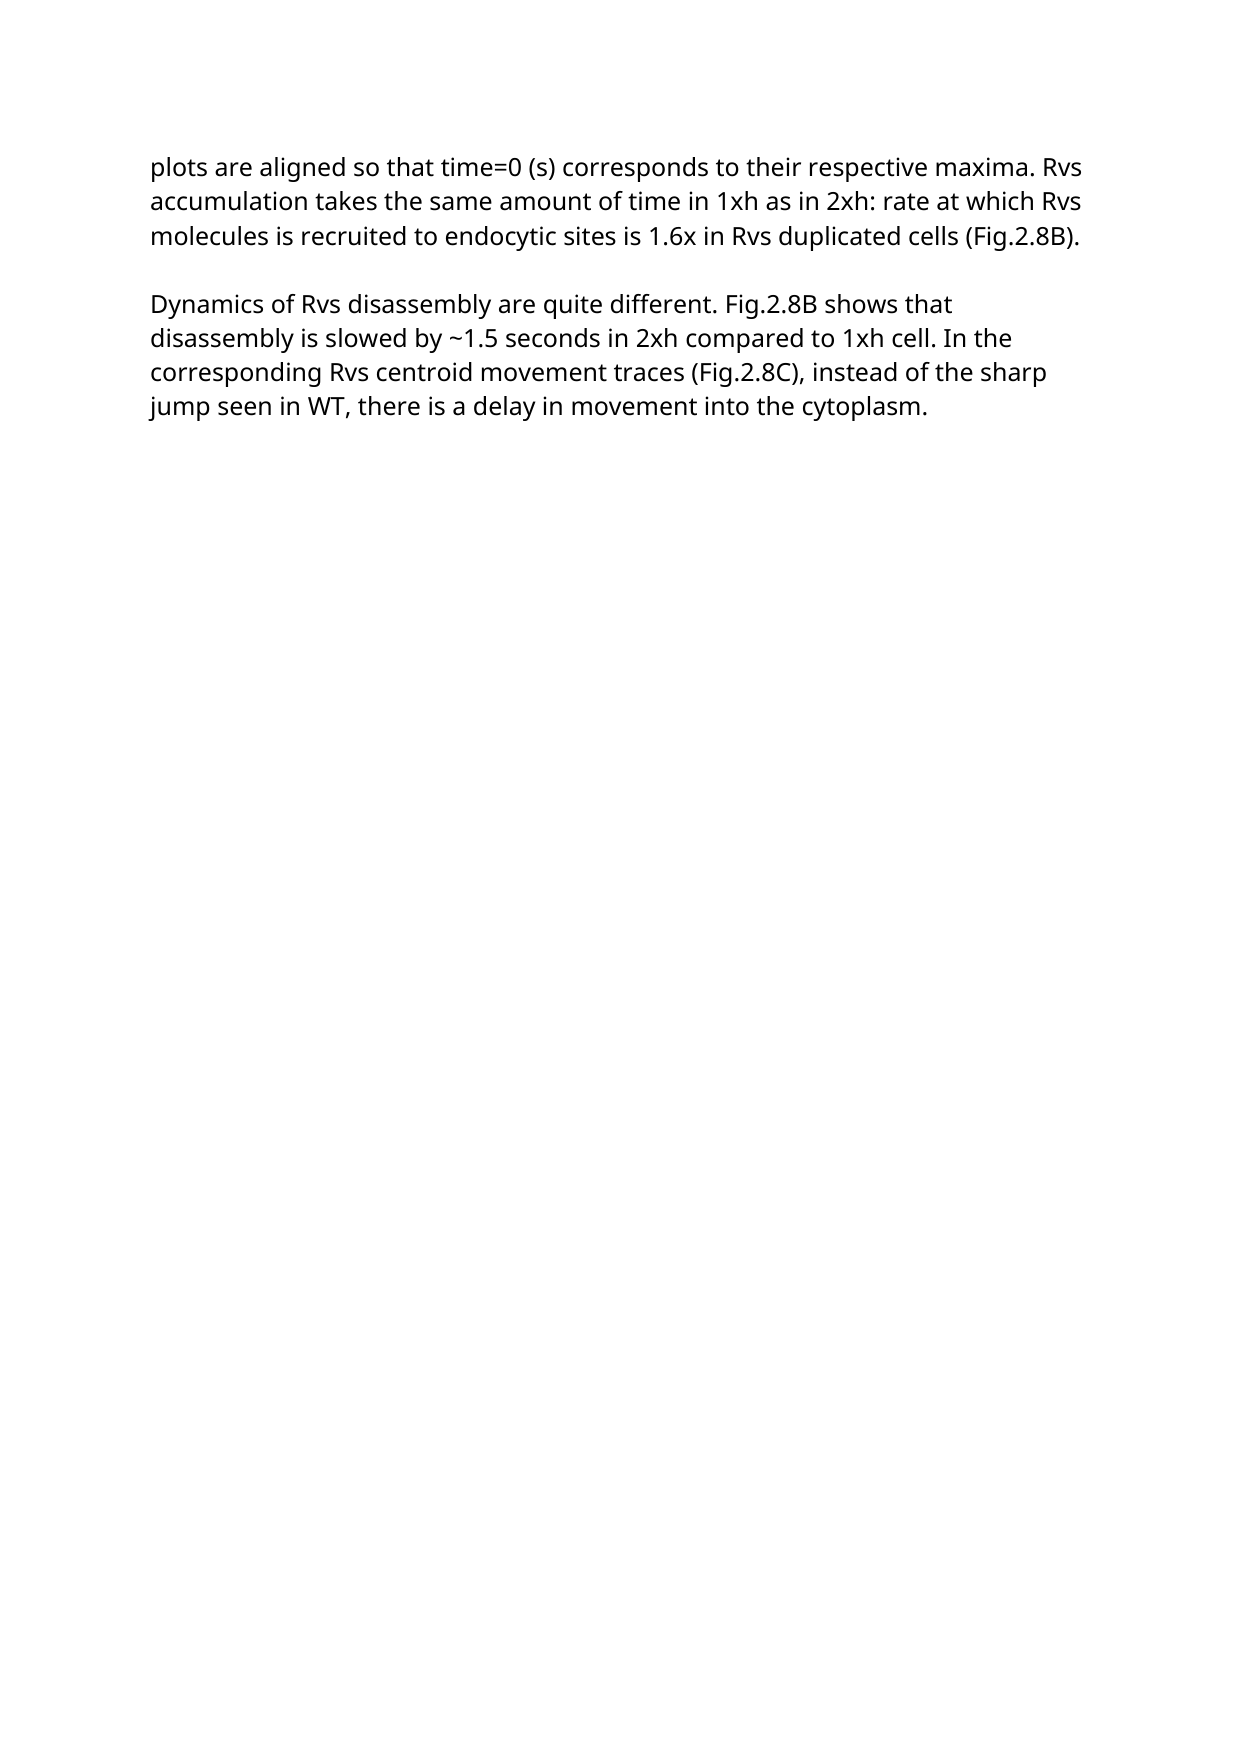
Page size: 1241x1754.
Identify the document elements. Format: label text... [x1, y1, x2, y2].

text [150, 150, 1090, 252]
text Dynamics of Rvs disassembly are quite different. Fig.2.8B shows that disassembly is slowed by ~1.5 seconds in 2xh compared to 1xh cell. In the corresponding Rvs centroid movement traces (Fig.2.8C), instead of the sharp jump seen in WT, there is a delay in movement into the cytoplasm. [150, 286, 1090, 422]
